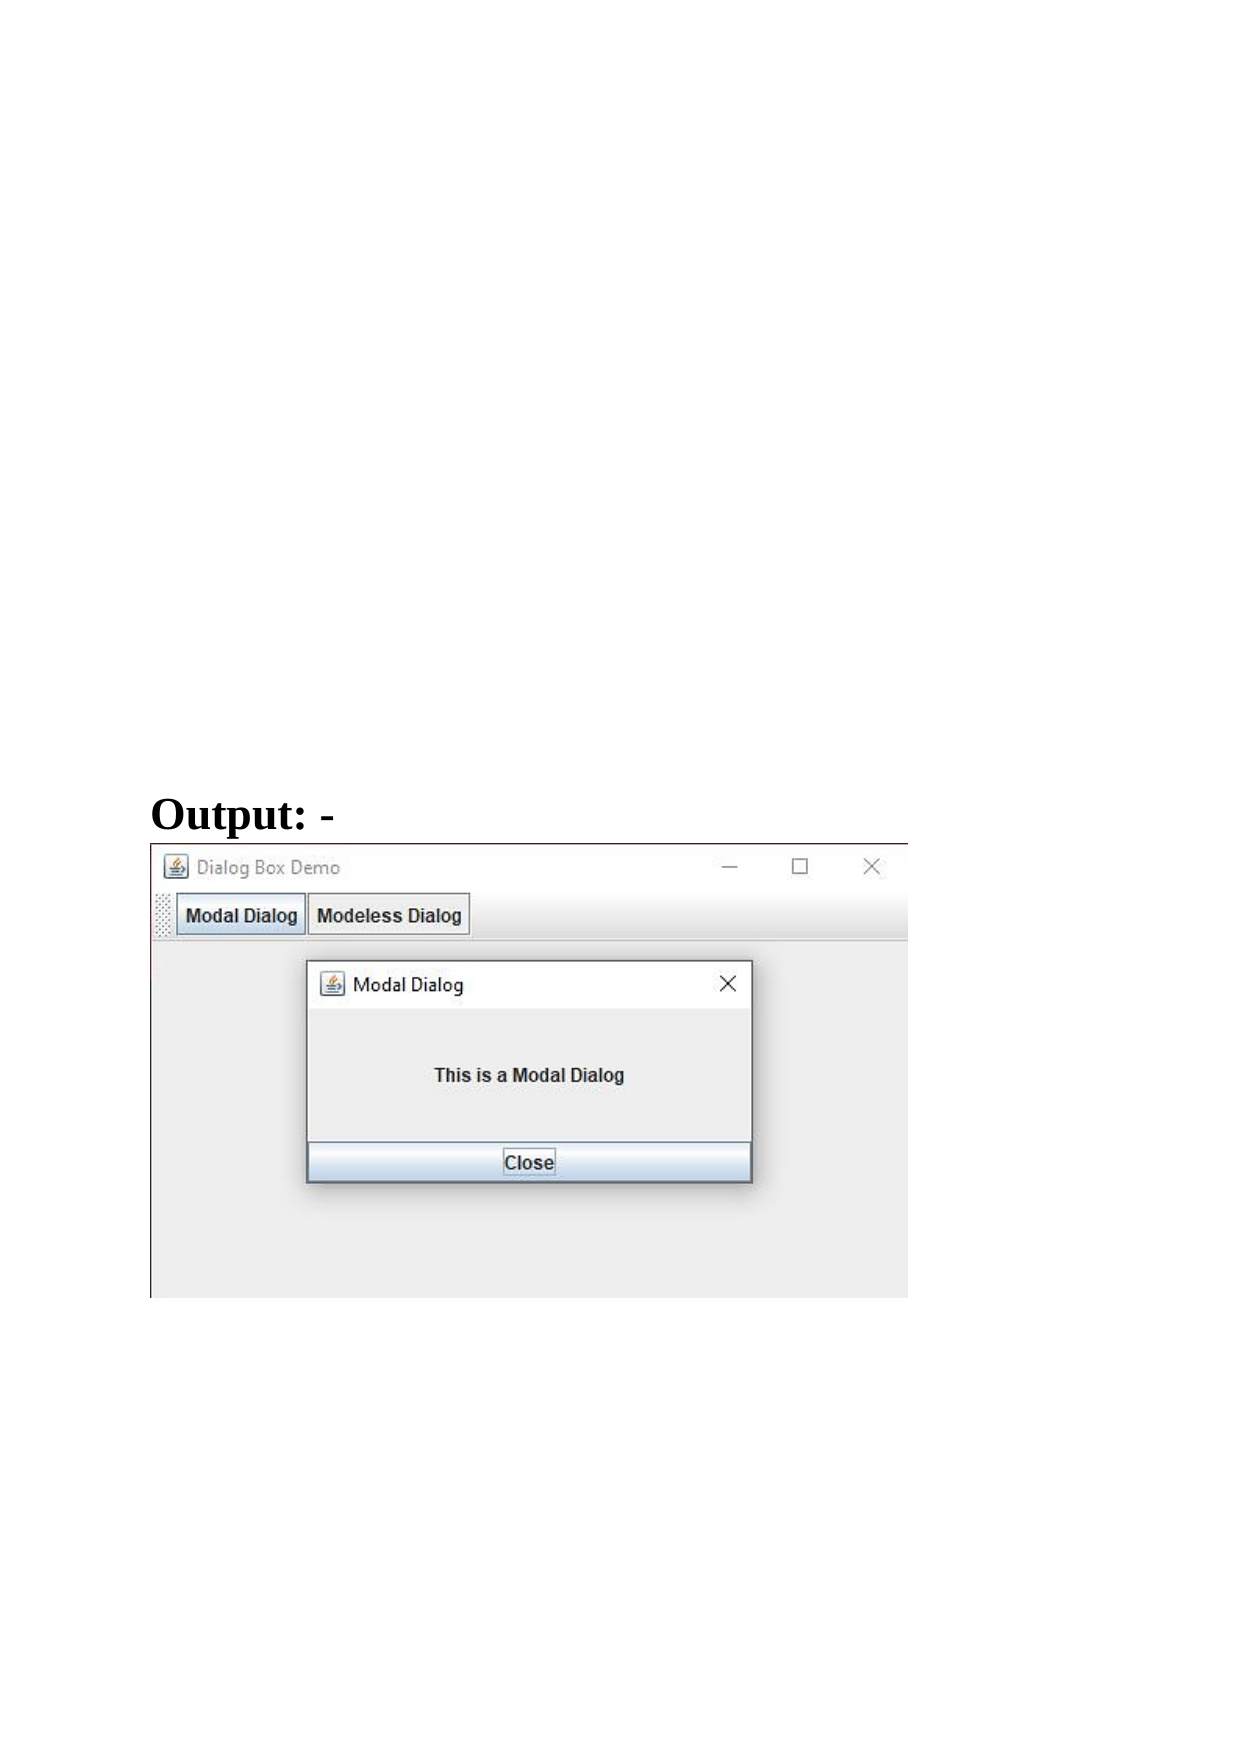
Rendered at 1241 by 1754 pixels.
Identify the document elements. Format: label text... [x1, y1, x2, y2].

picture [150, 843, 908, 1298]
